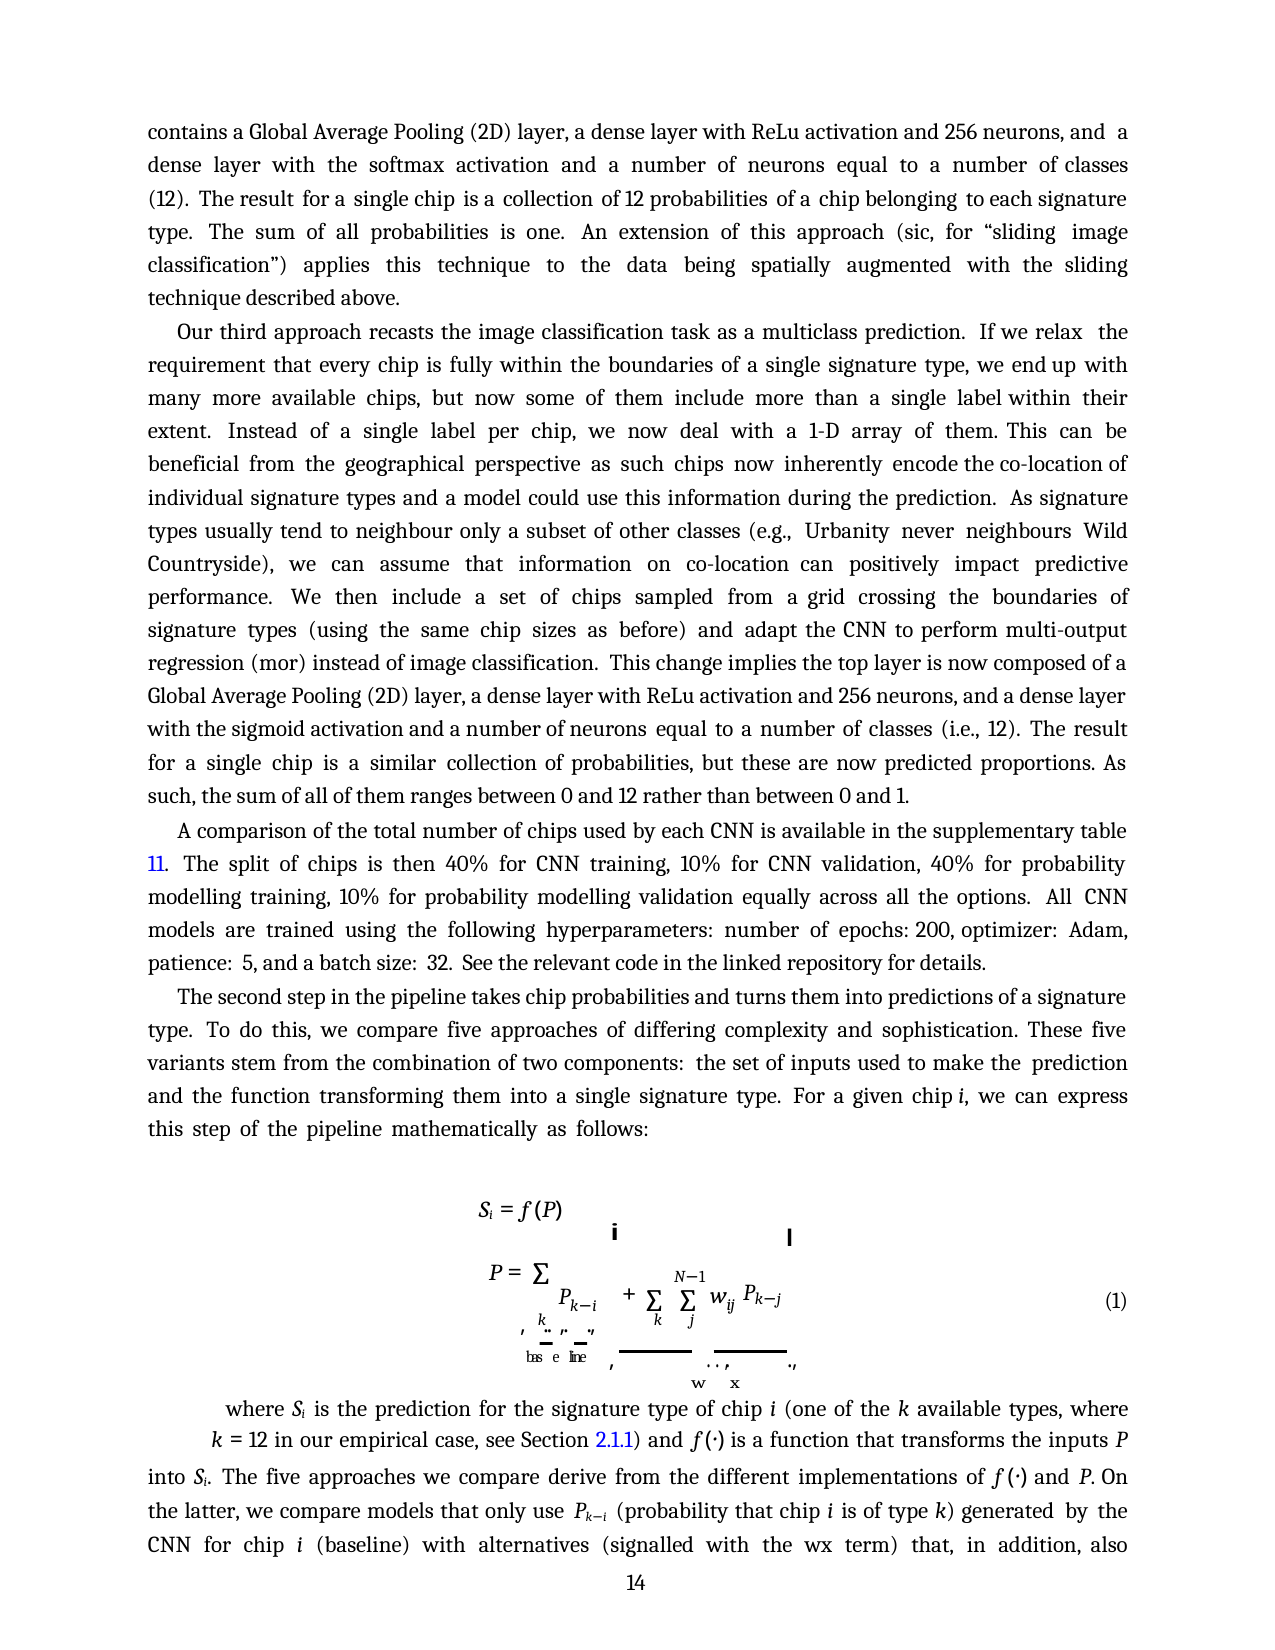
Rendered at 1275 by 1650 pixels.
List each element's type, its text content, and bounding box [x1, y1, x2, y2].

text Si = f (P) [478, 1195, 1204, 1222]
text k = 12 in our empirical case, see Section 2.1.1) and f (·) is a function that transforms the inputs P [135, 1423, 1128, 1454]
text + ∑ ∑ wij [622, 1287, 741, 1318]
text P = ∑ [135, 1253, 553, 1287]
text (1) [801, 1288, 1128, 1314]
text Pk−j l [743, 1253, 797, 1318]
text contains a Global Average Pooling (2D) layer, a dense layer with ReLu activation and 256 neurons, and a dense layer with the softmax activation and a number of neurons equal to a number of classes (12). The result for a single chip is a collection of 12 probabilities of a chip belonging to each signature type. The sum of all probabilities is one. An extension of this approach (sic, for “sliding image classification”) applies this technique to the data being spatially augmented with the sliding technique described above. [148, 119, 1128, 311]
text where Si is the prediction for the signature type of chip i (one of the k available types, where [135, 1395, 1128, 1422]
text The second step in the pipeline takes chip probabilities and turns them into predictions of a signature type. To do this, we compare five approaches of differing complexity and sophistication. These five variants stem from the combination of two components: the set of inputs used to make the prediction and the function transforming them into a single signature type. For a given chip i, we can express this step of the pipeline mathematically as follows: [148, 984, 1128, 1143]
text A comparison of the total number of chips used by each CNN is available in the supplementary table 11. The split of chips is then 40% for CNN training, 10% for CNN validation, 40% for probability modelling training, 10% for probability modelling validation equally across all the options. All CNN models are trained using the following hyperparameters: number of epochs: 200, optimizer: Adam, patience: 5, and a batch size: 32. See the relevant code in the linked repository for details. [148, 817, 1128, 976]
text ,bas..e,.line., [135, 1328, 598, 1371]
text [148, 1457, 1128, 1559]
text N−1 [674, 1264, 741, 1287]
text Pk−i [558, 1287, 597, 1317]
text , w..,.x ., [608, 1328, 1204, 1377]
text Our third approach recasts the image classification task as a multiclass prediction. If we relax the requirement that every chip is fully within the boundaries of a single signature type, we end up with many more available chips, but now some of them include more than a single label within their extent. Instead of a single label per chip, we now deal with a 1-D array of them. This can be beneficial from the geographical perspective as such chips now inherently encode the co-location of individual signature types and a model could use this information during the prediction. As signature types usually tend to neighbour only a subset of other classes (e.g., Urbanity never neighbours Wild Countryside), we can assume that information on co-location can positively impact predictive performance. We then include a set of chips sampled from a grid crossing the boundaries of signature types (using the same chip sizes as before) and adapt the CNN to perform multi-output regression (mor) instead of image classification. This change implies the top layer is now composed of a Global Average Pooling (2D) layer, a dense layer with ReLu activation and 256 neurons, and a dense layer with the sigmoid activation and a number of neurons equal to a number of classes (i.e., 12). The result for a single chip is a similar collection of probabilities, but these are now predicted proportions. As such, the sum of all of them ranges between 0 and 12 rather than between 0 and 1. [148, 319, 1128, 809]
